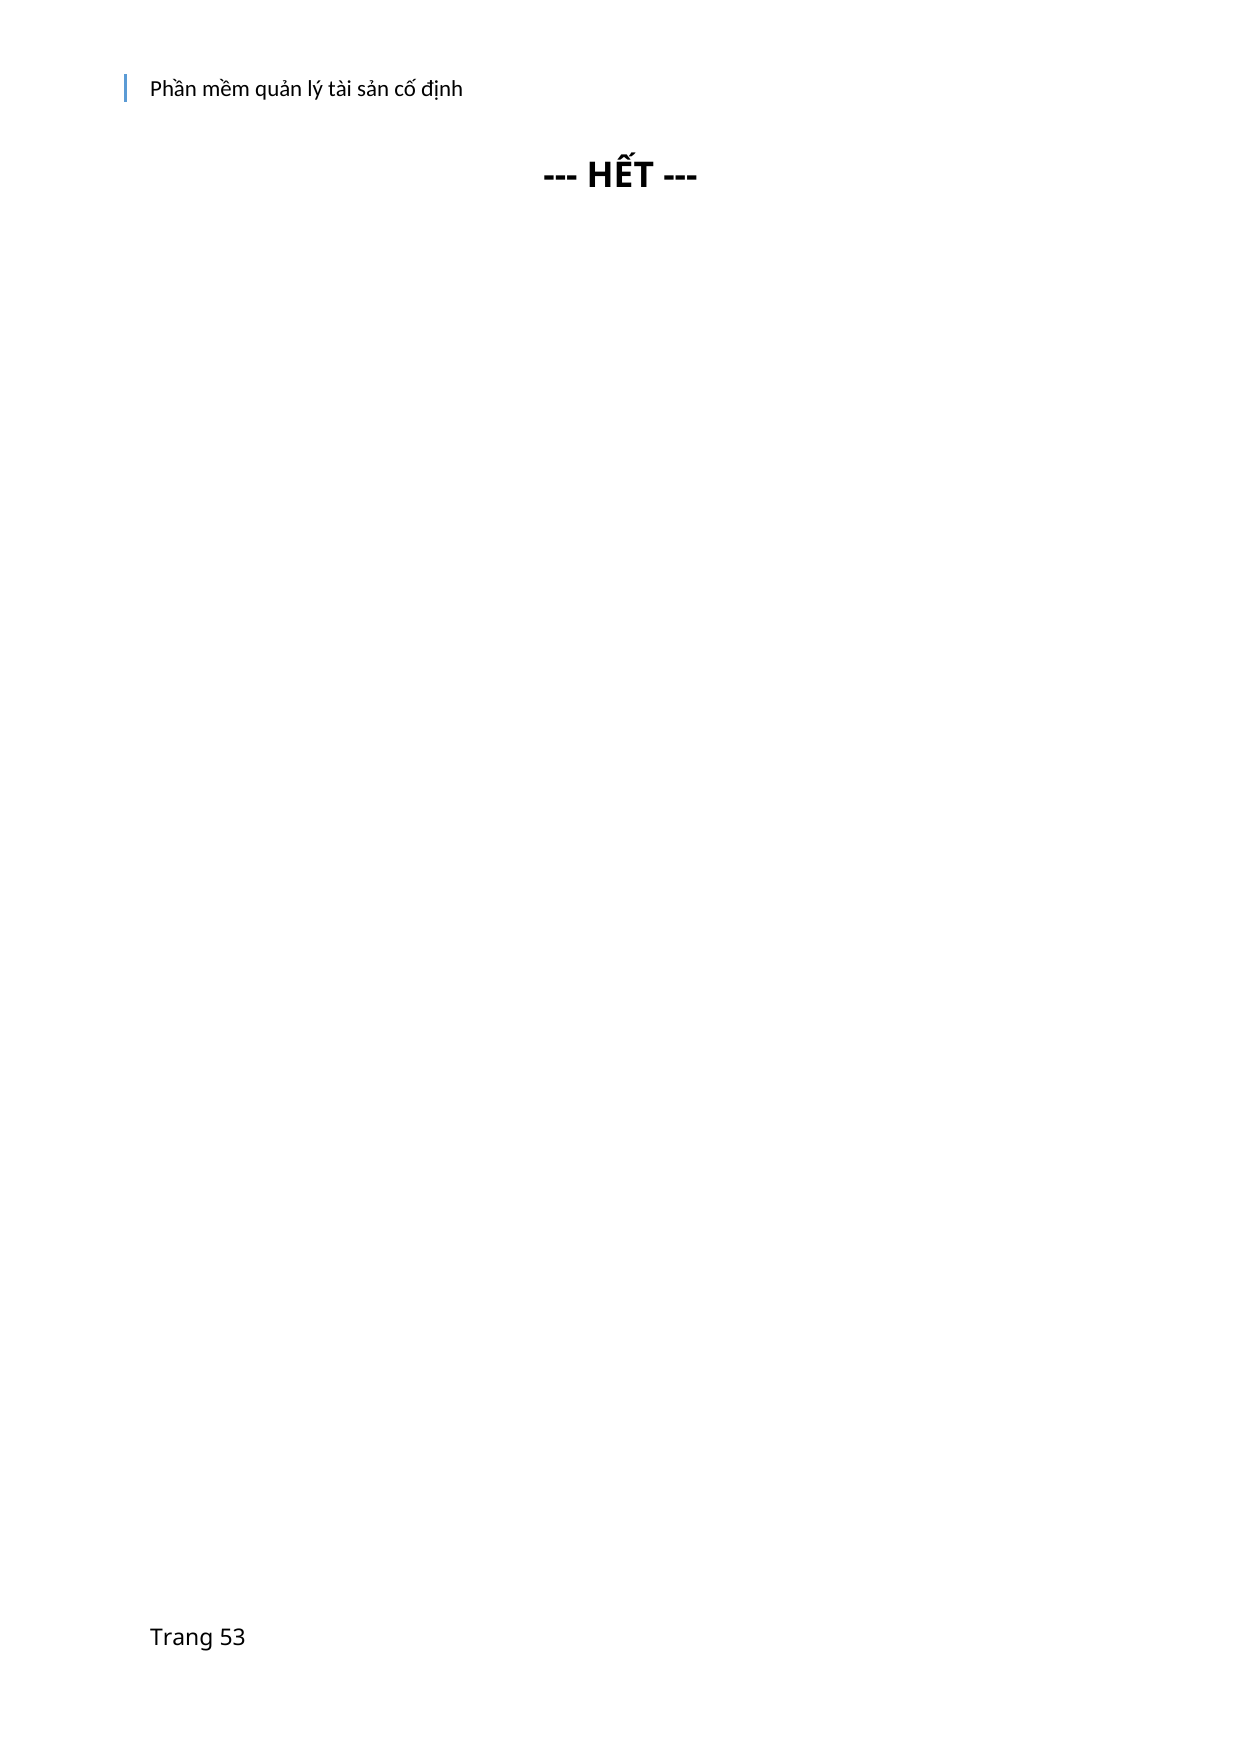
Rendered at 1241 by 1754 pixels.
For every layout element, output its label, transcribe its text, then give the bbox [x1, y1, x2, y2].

text --- HẾT --- [150, 150, 1090, 198]
